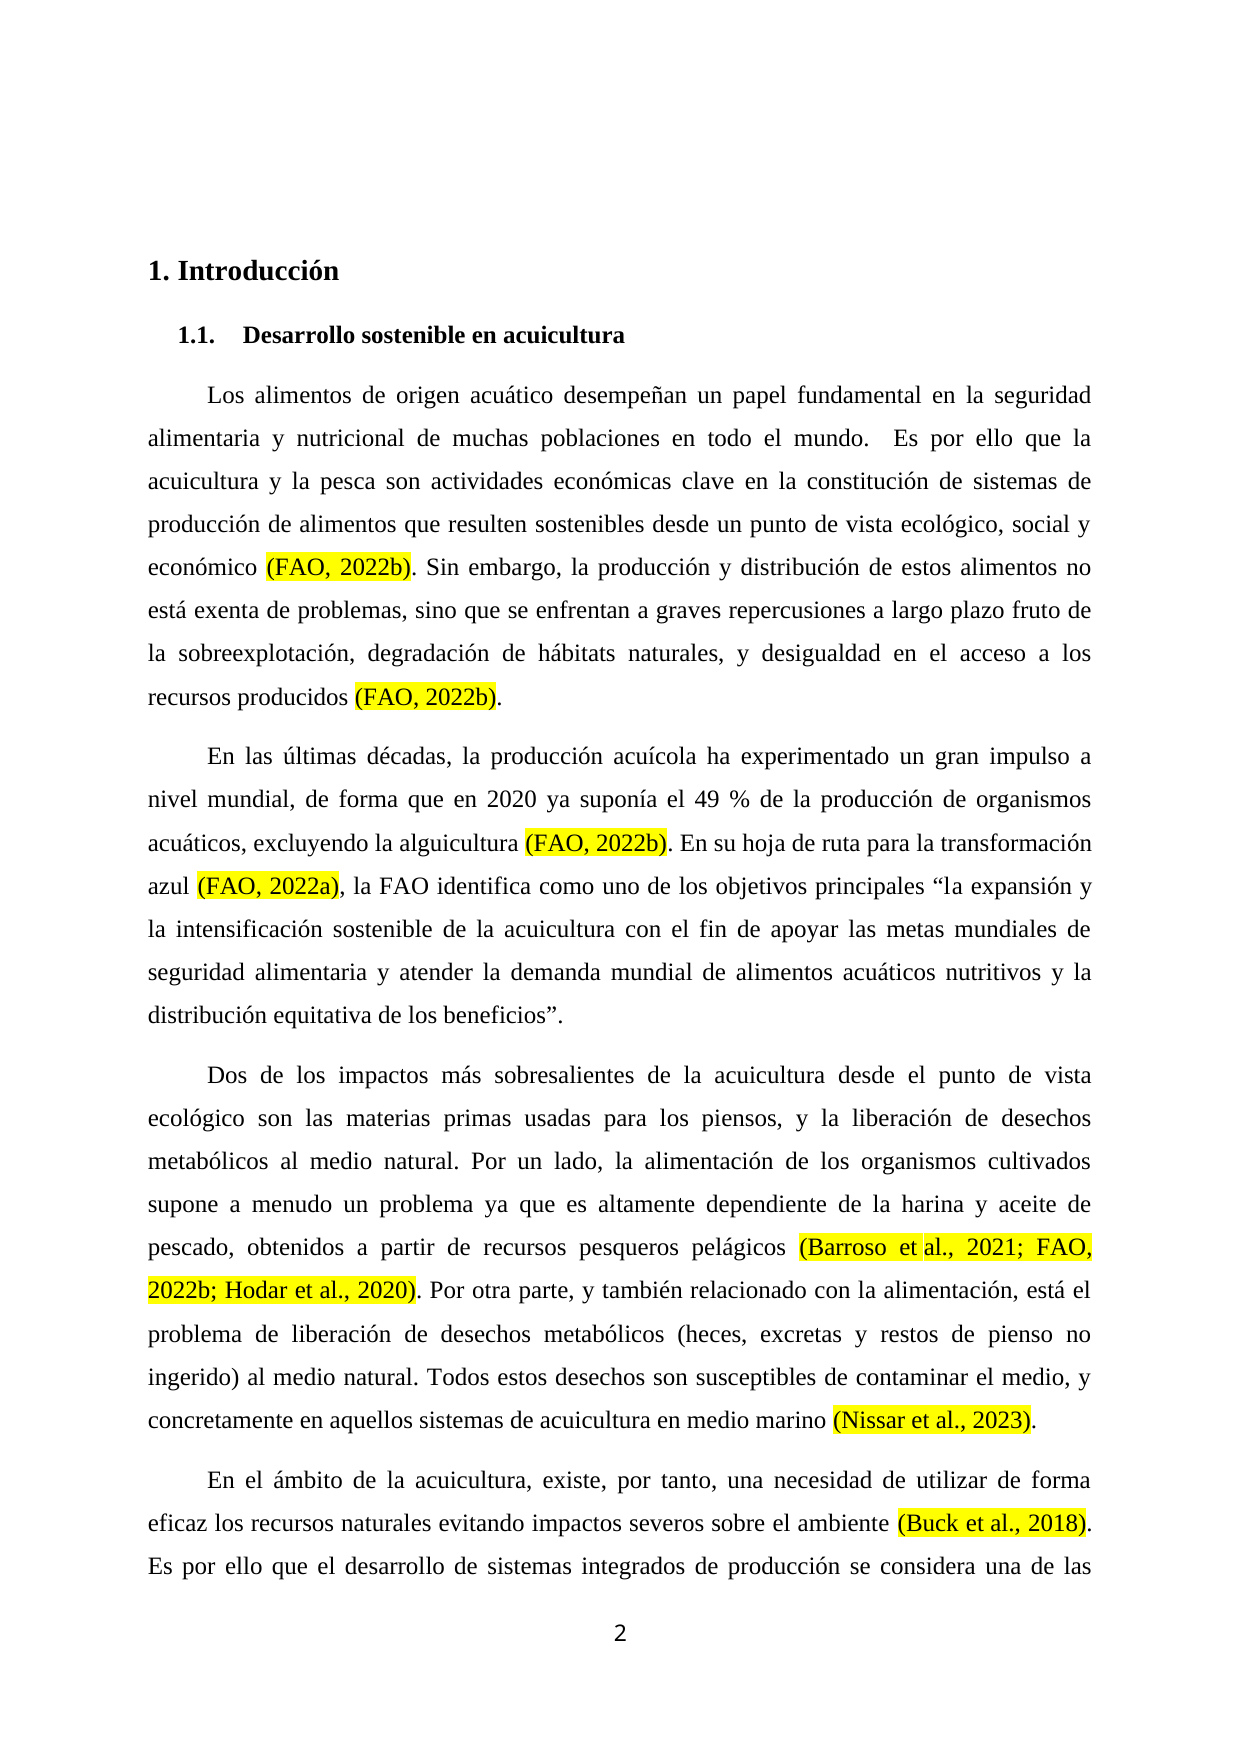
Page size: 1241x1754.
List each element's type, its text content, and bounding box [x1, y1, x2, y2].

list Introducción [148, 253, 1092, 286]
text En las últimas décadas, la producción acuícola ha experimentado un gran impulso a nivel mundial, de forma que en 2020 ya suponía el 49 % de la producción de organismos acuáticos, excluyendo la alguicultura . En su hoja de ruta para la transformación azul , la FAO identifica como uno de los objetivos principales “la expansión y la intensificación sostenible de la acuicultura con el fin de apoyar las metas mundiales de seguridad alimentaria y atender la demanda mundial de alimentos acuáticos nutritivos y la distribución equitativa de los beneficios”. [148, 741, 1092, 1029]
text Dos de los impactos más sobresalientes de la acuicultura desde el punto de vista ecológico son las materias primas usadas para los piensos, y la liberación de desechos metabólicos al medio natural. Por un lado, la alimentación de los organismos cultivados supone a menudo un problema ya que es altamente dependiente de la harina y aceite de pescado, obtenidos a partir de recursos pesqueros pelágicos . Por otra parte, y también relacionado con la alimentación, está el problema de liberación de desechos metabólicos (heces, excretas y restos de pienso no ingerido) al medio natural. Todos estos desechos son susceptibles de contaminar el medio, y concretamente en aquellos sistemas de acuicultura en medio marino . [148, 1060, 1092, 1434]
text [148, 1465, 1092, 1580]
list Desarrollo sostenible en acuicultura [177, 320, 1092, 349]
text Los alimentos de origen acuático desempeñan un papel fundamental en la seguridad alimentaria y nutricional de muchas poblaciones en todo el mundo. Es por ello que la acuicultura y la pesca son actividades económicas clave en la constitución de sistemas de producción de alimentos que resulten sostenibles desde un punto de vista ecológico, social y económico . Sin embargo, la producción y distribución de estos alimentos no está exenta de problemas, sino que se enfrentan a graves repercusiones a largo plazo fruto de la sobreexplotación, degradación de hábitats naturales, y desigualdad en el acceso a los recursos producidos . [148, 380, 1092, 710]
